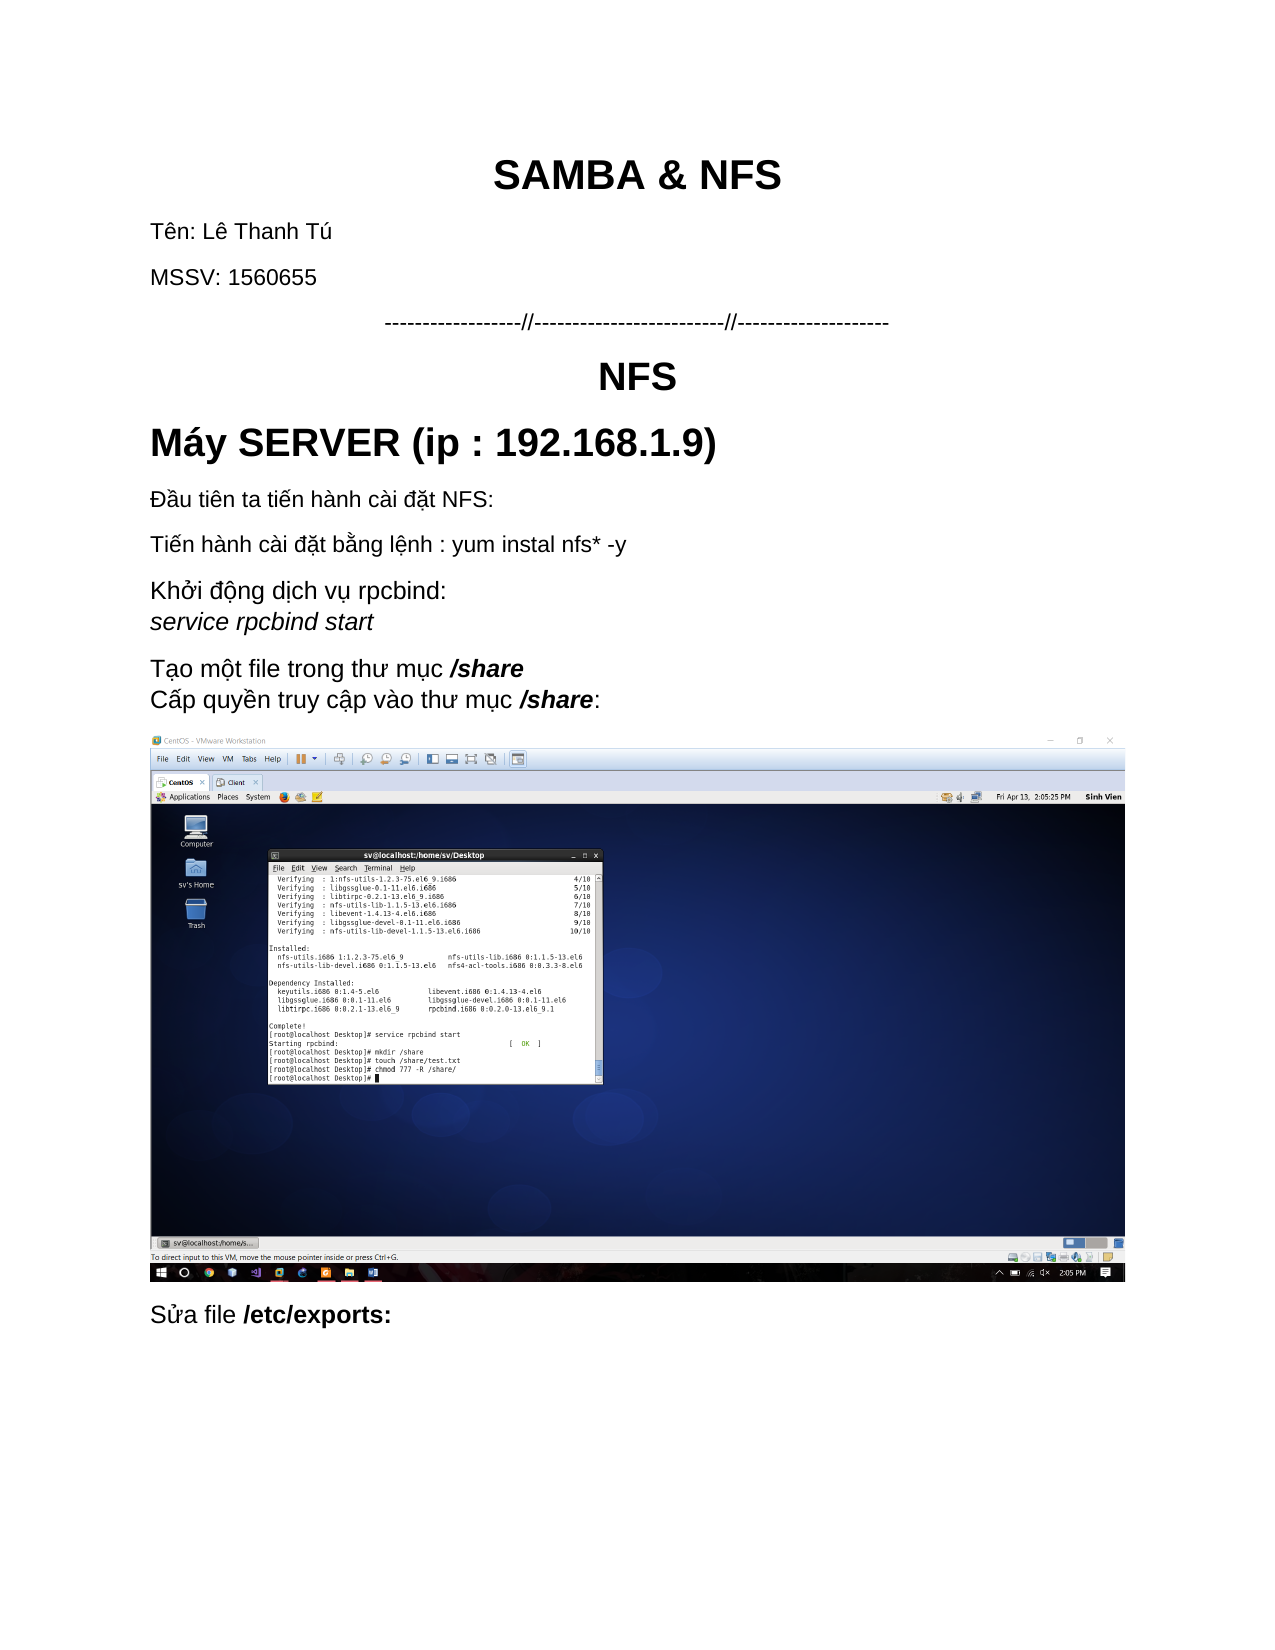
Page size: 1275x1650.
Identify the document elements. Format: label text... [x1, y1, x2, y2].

picture [150, 733, 1125, 1282]
text ------------------//-------------------------//-------------------- [150, 308, 1125, 335]
text Tiến hành cài đặt bằng lệnh : yum instal nfs* -y [150, 531, 1125, 557]
text Máy SERVER (ip : 192.168.1.9) [150, 419, 1125, 465]
text Tên: Lê Thanh Tú [150, 218, 1125, 245]
text NFS [150, 354, 1125, 399]
text Đầu tiên ta tiến hành cài đặt NFS: [150, 486, 1125, 512]
text Sửa file /etc/exports: [150, 1301, 1125, 1329]
text Tạo một file trong thư mục /share Cấp quyền truy cập vào thư mục /share: [150, 654, 1125, 714]
text SAMBA & NFS [150, 150, 1125, 198]
text MSSV: 1560655 [150, 263, 1125, 290]
text Khởi động dịch vụ rpcbind: service rpcbind start [150, 576, 1125, 636]
